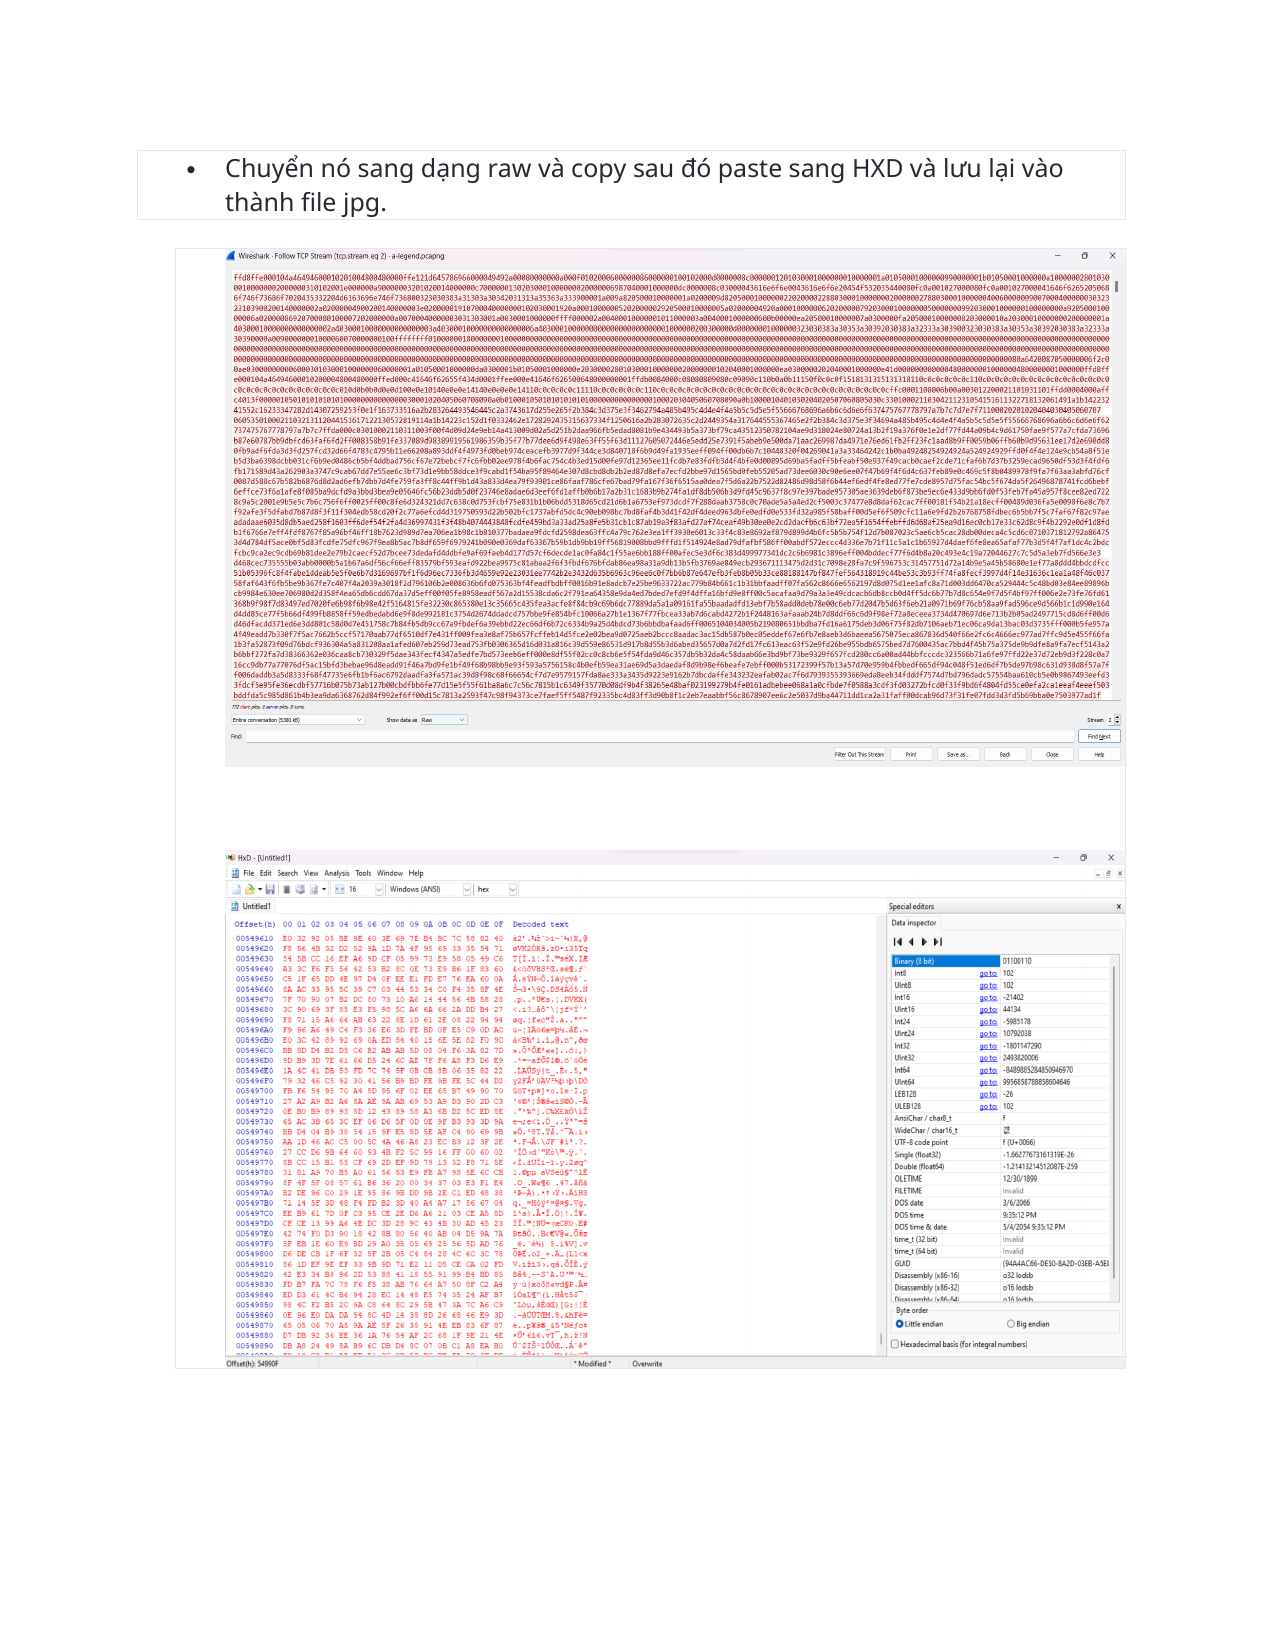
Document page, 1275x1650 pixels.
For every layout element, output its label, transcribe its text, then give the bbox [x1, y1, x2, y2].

picture [225, 249, 1125, 767]
list Chuyển nó sang dạng raw và copy sau đó paste sang HXD và lưu lại vào thành file jpg. [138, 151, 1125, 219]
picture [225, 850, 1125, 1368]
